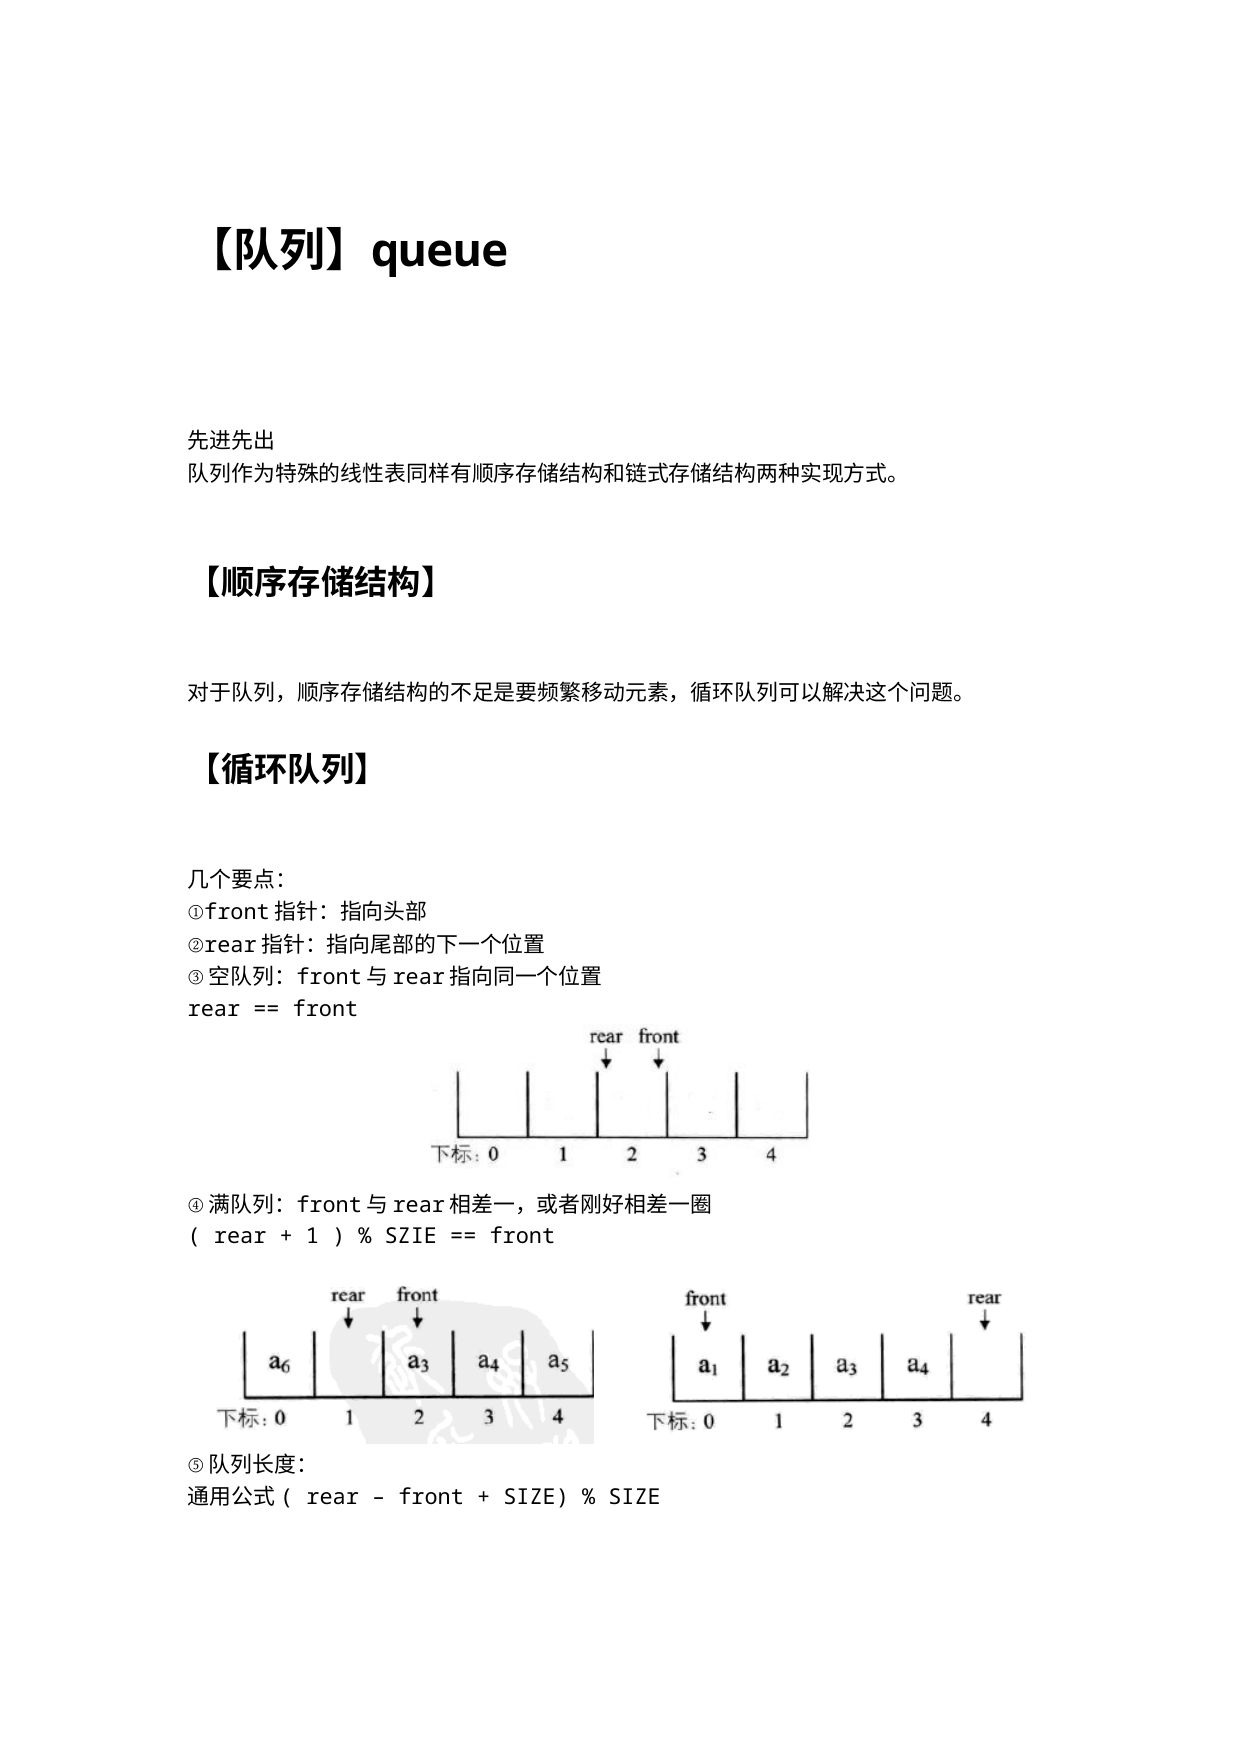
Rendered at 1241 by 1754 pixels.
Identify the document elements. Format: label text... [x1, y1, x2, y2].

picture [646, 1287, 1026, 1444]
picture [430, 1024, 810, 1184]
text rear == front [187, 992, 1053, 1024]
text ②rear指针：指向尾部的下一个位置 [187, 927, 1053, 959]
text ①front指针：指向头部 [187, 894, 1053, 927]
picture [214, 1286, 594, 1444]
text 队列作为特殊的线性表同样有顺序存储结构和链式存储结构两种实现方式。 [187, 456, 1053, 488]
text 几个要点： [187, 862, 1053, 894]
subtitle 【队列】queue [187, 197, 1053, 295]
text ④满队列：front与rear相差一，或者刚好相差一圈 [187, 1187, 1053, 1219]
subtitle 【循环队列】 [187, 734, 1053, 799]
text 通用公式 ( rear – front + SIZE) % SIZE [187, 1479, 1053, 1512]
text 对于队列，顺序存储结构的不足是要频繁移动元素，循环队列可以解决这个问题。 [187, 675, 1053, 707]
subtitle 【顺序存储结构】 [187, 548, 1053, 613]
text ⑤队列长度： [187, 1447, 1053, 1479]
text ( rear + 1 ) % SZIE == front [187, 1219, 1053, 1252]
text 先进先出 [187, 423, 1053, 456]
text ③空队列：front与rear指向同一个位置 [187, 959, 1053, 992]
